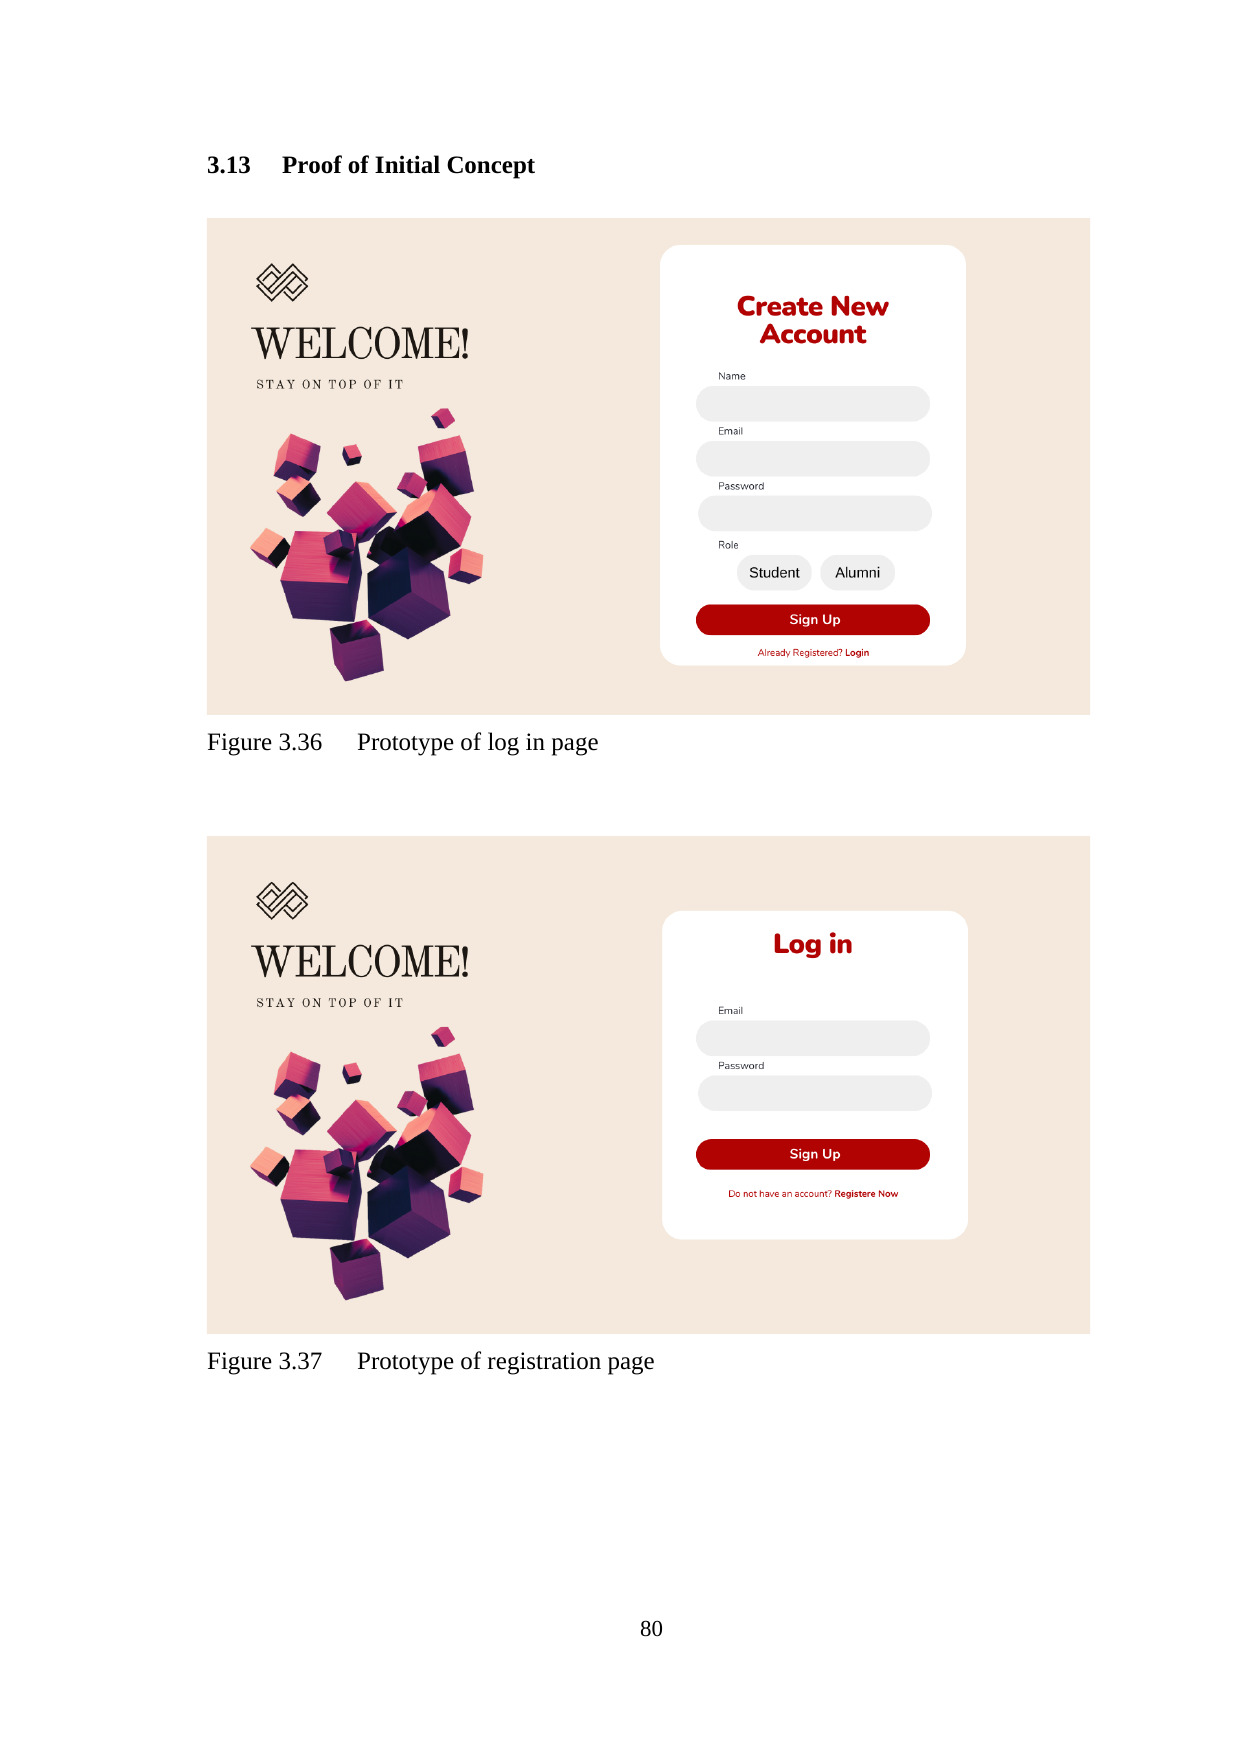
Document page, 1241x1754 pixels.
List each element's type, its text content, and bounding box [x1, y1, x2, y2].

picture [206, 836, 1091, 1334]
subtitle Proof of Initial Concept [207, 150, 1090, 179]
picture [206, 218, 1091, 715]
